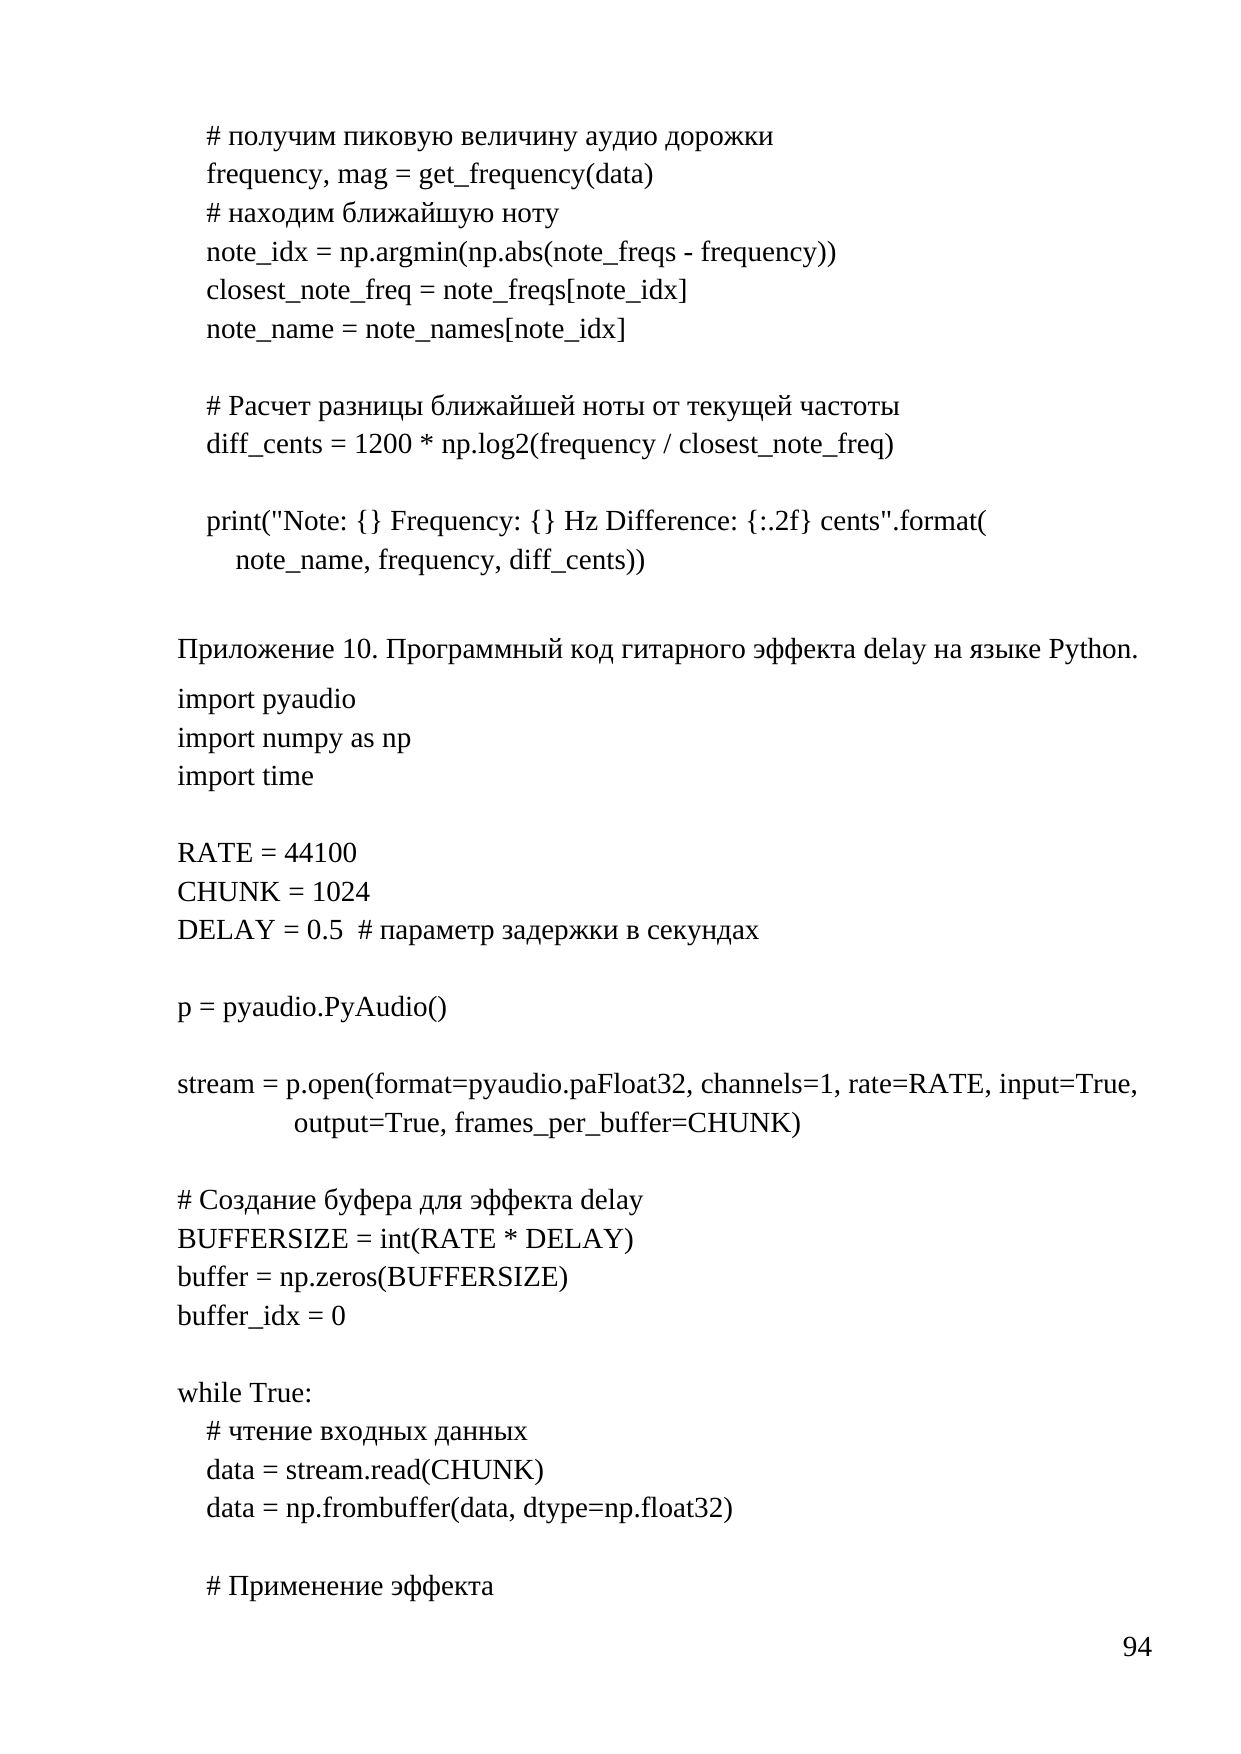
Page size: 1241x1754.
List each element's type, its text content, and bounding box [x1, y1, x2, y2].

text DELAY = 0.5 # параметр задержки в секундах [177, 912, 1152, 946]
text stream = p.open(format=pyaudio.paFloat32, channels=1, rate=RATE, input=True, [177, 1067, 1152, 1100]
text buffer = np.zeros(BUFFERSIZE) [177, 1259, 1152, 1293]
text note_name = note_names[note_idx] [177, 311, 1152, 344]
text data = stream.read(CHUNK) [177, 1452, 1152, 1486]
text data = np.frombuffer(data, dtype=np.float32) [177, 1491, 1152, 1524]
text note_idx = np.argmin(np.abs(note_freqs - frequency)) [177, 234, 1152, 267]
text frequency, mag = get_frequency(data) [177, 157, 1152, 190]
text # находим ближайшую ноту [177, 195, 1152, 229]
text # Применение эффекта [177, 1568, 1152, 1601]
text # Создание буфера для эффекта delay [177, 1182, 1152, 1216]
text # Расчет разницы ближайшей ноты от текущей частоты [177, 388, 1152, 421]
text note_name, frequency, diff_cents)) [177, 542, 1152, 576]
text buffer_idx = 0 [177, 1298, 1152, 1331]
text # получим пиковую величину аудио дорожки [177, 118, 1152, 152]
text import pyaudio [177, 681, 1152, 715]
text BUFFERSIZE = int(RATE * DELAY) [177, 1221, 1152, 1254]
text RATE = 44100 [177, 835, 1152, 869]
text import numpy as np [177, 720, 1152, 753]
text import time [177, 758, 1152, 792]
text p = pyaudio.PyAudio() [177, 989, 1152, 1023]
text closest_note_freq = note_freqs[note_idx] [177, 272, 1152, 306]
text CHUNK = 1024 [177, 874, 1152, 907]
text diff_cents = 1200 * np.log2(frequency / closest_note_freq) [177, 426, 1152, 460]
text print("Note: {} Frequency: {} Hz Difference: {:.2f} cents".format( [177, 503, 1152, 537]
text while True: [177, 1375, 1152, 1408]
text Приложение 10. Программный код гитарного эффекта delay на языке Python. [177, 631, 1152, 664]
text # чтение входных данных [177, 1413, 1152, 1447]
text output=True, frames_per_buffer=CHUNK) [177, 1105, 1152, 1139]
